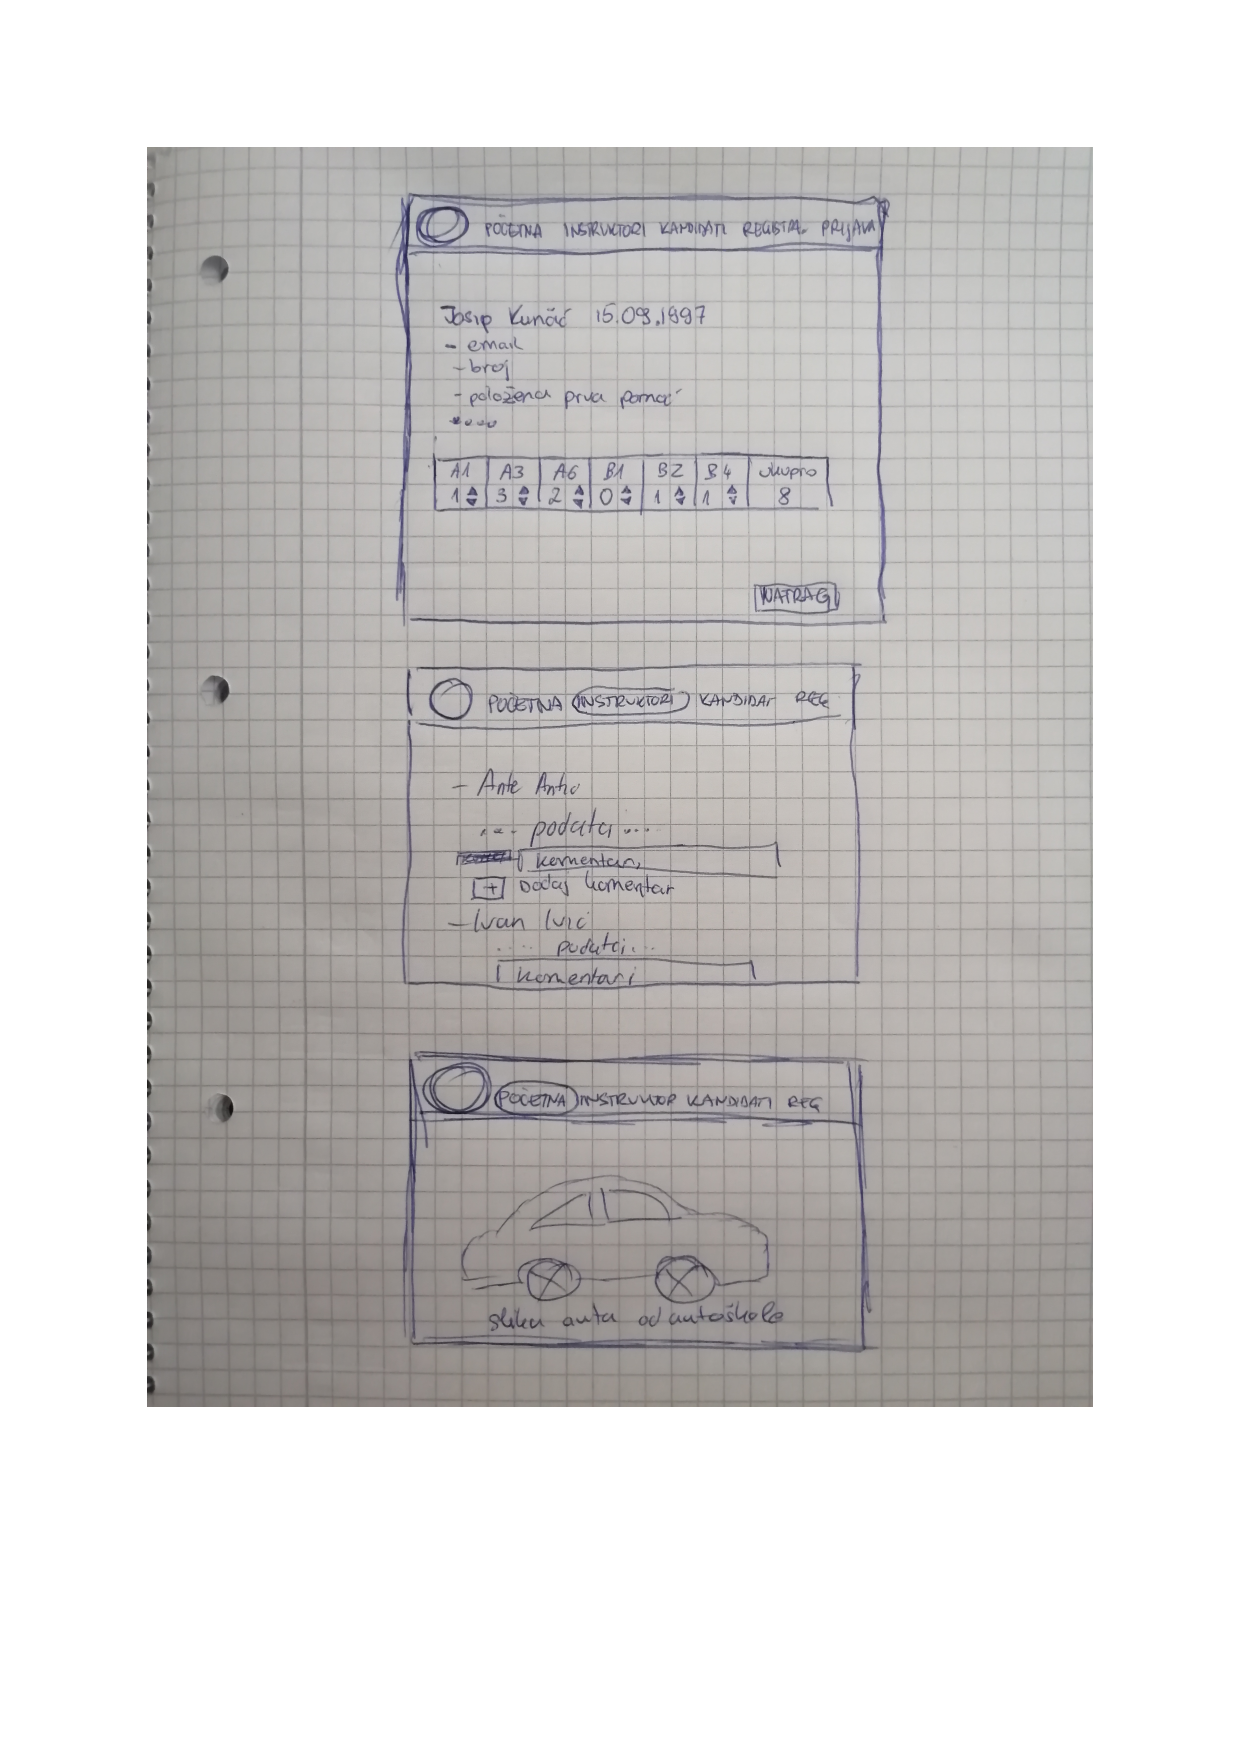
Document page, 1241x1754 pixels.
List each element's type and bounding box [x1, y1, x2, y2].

picture [147, 147, 1093, 1407]
